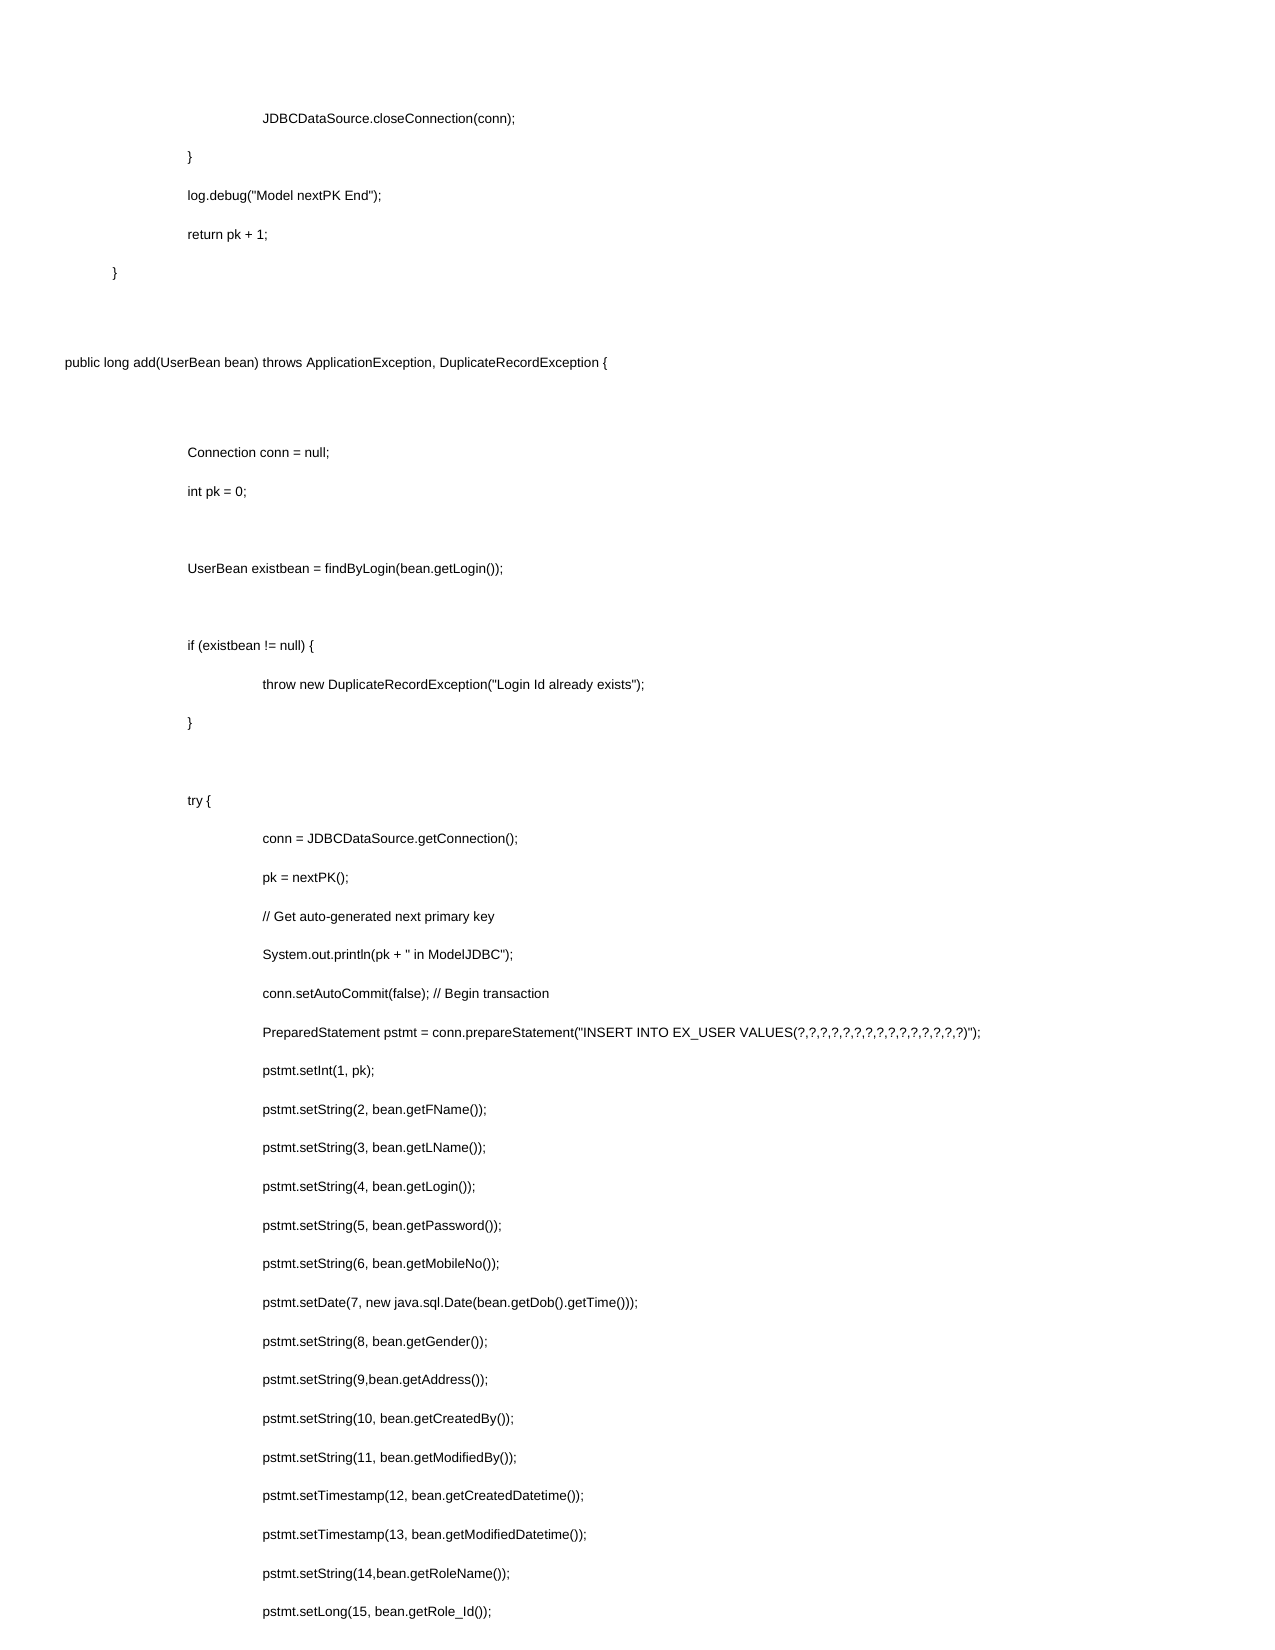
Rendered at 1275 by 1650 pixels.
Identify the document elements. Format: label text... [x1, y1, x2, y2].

text pstmt.setString(6, bean.getMobileNo()); [37, 1256, 1227, 1272]
text pstmt.setString(9,bean.getAddress()); [37, 1372, 1227, 1388]
text pstmt.setString(14,bean.getRoleName()); [37, 1565, 1227, 1581]
text // Get auto-generated next primary key [37, 908, 1227, 924]
text pstmt.setString(11, bean.getModifiedBy()); [37, 1449, 1227, 1465]
text Connection conn = null; [37, 444, 1227, 460]
text log.debug("Model nextPK End"); [37, 188, 1227, 203]
text public long add(UserBean bean) throws ApplicationException, DuplicateRecordException { [37, 355, 1227, 370]
text if (existbean != null) { [37, 638, 1227, 653]
text pstmt.setTimestamp(12, bean.getCreatedDatetime()); [37, 1488, 1227, 1503]
text pstmt.setInt(1, pk); [37, 1063, 1227, 1078]
text int pk = 0; [37, 483, 1227, 499]
text pk = nextPK(); [37, 870, 1227, 885]
text JDBCDataSource.closeConnection(conn); [37, 110, 1227, 126]
text UserBean existbean = findByLogin(bean.getLogin()); [37, 561, 1227, 576]
text } [37, 149, 1227, 164]
text } [37, 715, 1227, 731]
text throw new DuplicateRecordException("Login Id already exists"); [37, 676, 1227, 692]
text pstmt.setString(3, bean.getLName()); [37, 1140, 1227, 1156]
text conn = JDBCDataSource.getConnection(); [37, 831, 1227, 847]
text System.out.println(pk + " in ModelJDBC"); [37, 947, 1227, 962]
text pstmt.setString(8, bean.getGender()); [37, 1333, 1227, 1349]
text pstmt.setString(5, bean.getPassword()); [37, 1217, 1227, 1233]
text try { [37, 792, 1227, 808]
text PreparedStatement pstmt = conn.prepareStatement("INSERT INTO EX_USER VALUES(?,?,?,?,?,?,?,?,?,?,?,?,?,?,?)"); [37, 1024, 1227, 1040]
text return pk + 1; [37, 226, 1227, 242]
text pstmt.setTimestamp(13, bean.getModifiedDatetime()); [37, 1527, 1227, 1542]
text pstmt.setLong(15, bean.getRole_Id()); [37, 1604, 1227, 1619]
text } [37, 265, 1227, 281]
text pstmt.setDate(7, new java.sql.Date(bean.getDob().getTime())); [37, 1295, 1227, 1310]
text pstmt.setString(10, bean.getCreatedBy()); [37, 1411, 1227, 1426]
text conn.setAutoCommit(false); // Begin transaction [37, 986, 1227, 1001]
text pstmt.setString(2, bean.getFName()); [37, 1102, 1227, 1117]
text pstmt.setString(4, bean.getLogin()); [37, 1179, 1227, 1194]
